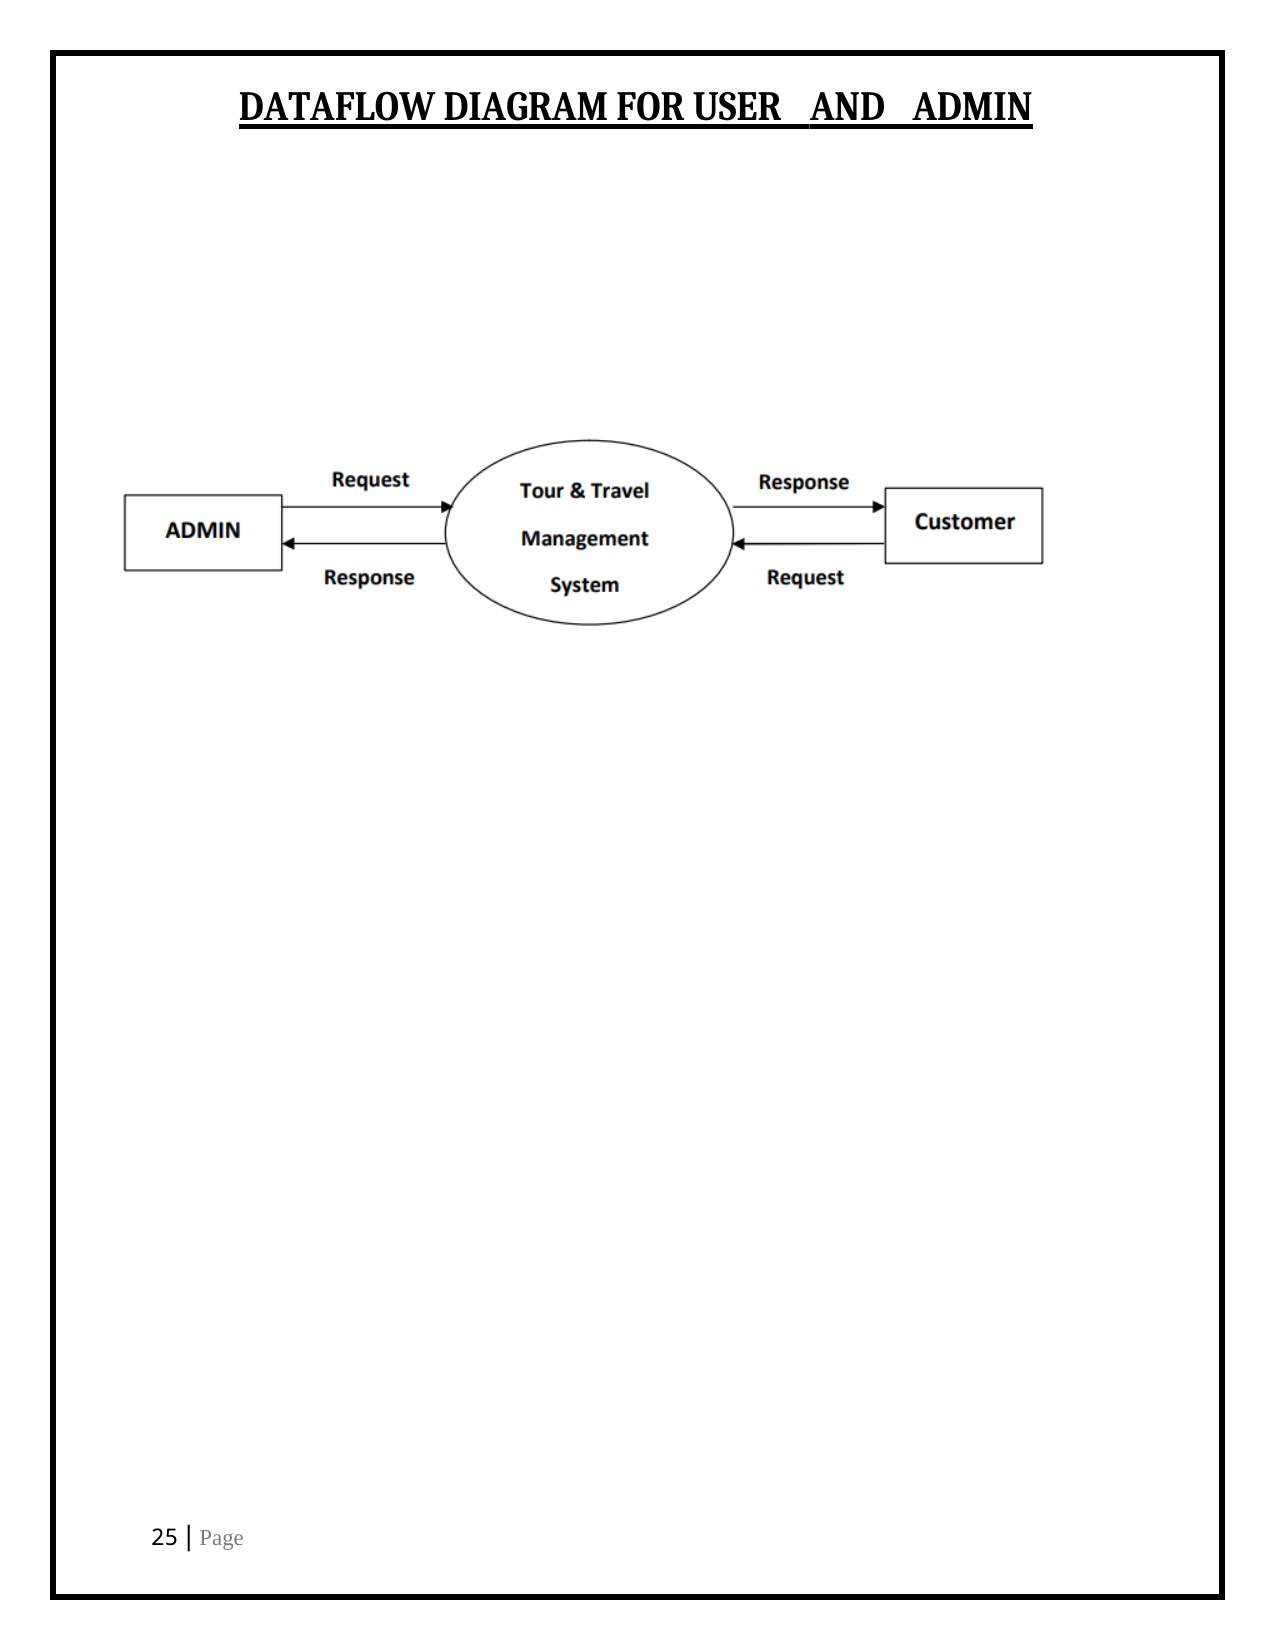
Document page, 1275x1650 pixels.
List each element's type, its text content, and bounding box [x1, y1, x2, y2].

subtitle DATAFLOW DIAGRAM FOR USER AND ADMIN [112, 83, 1160, 131]
picture [75, 370, 1109, 661]
